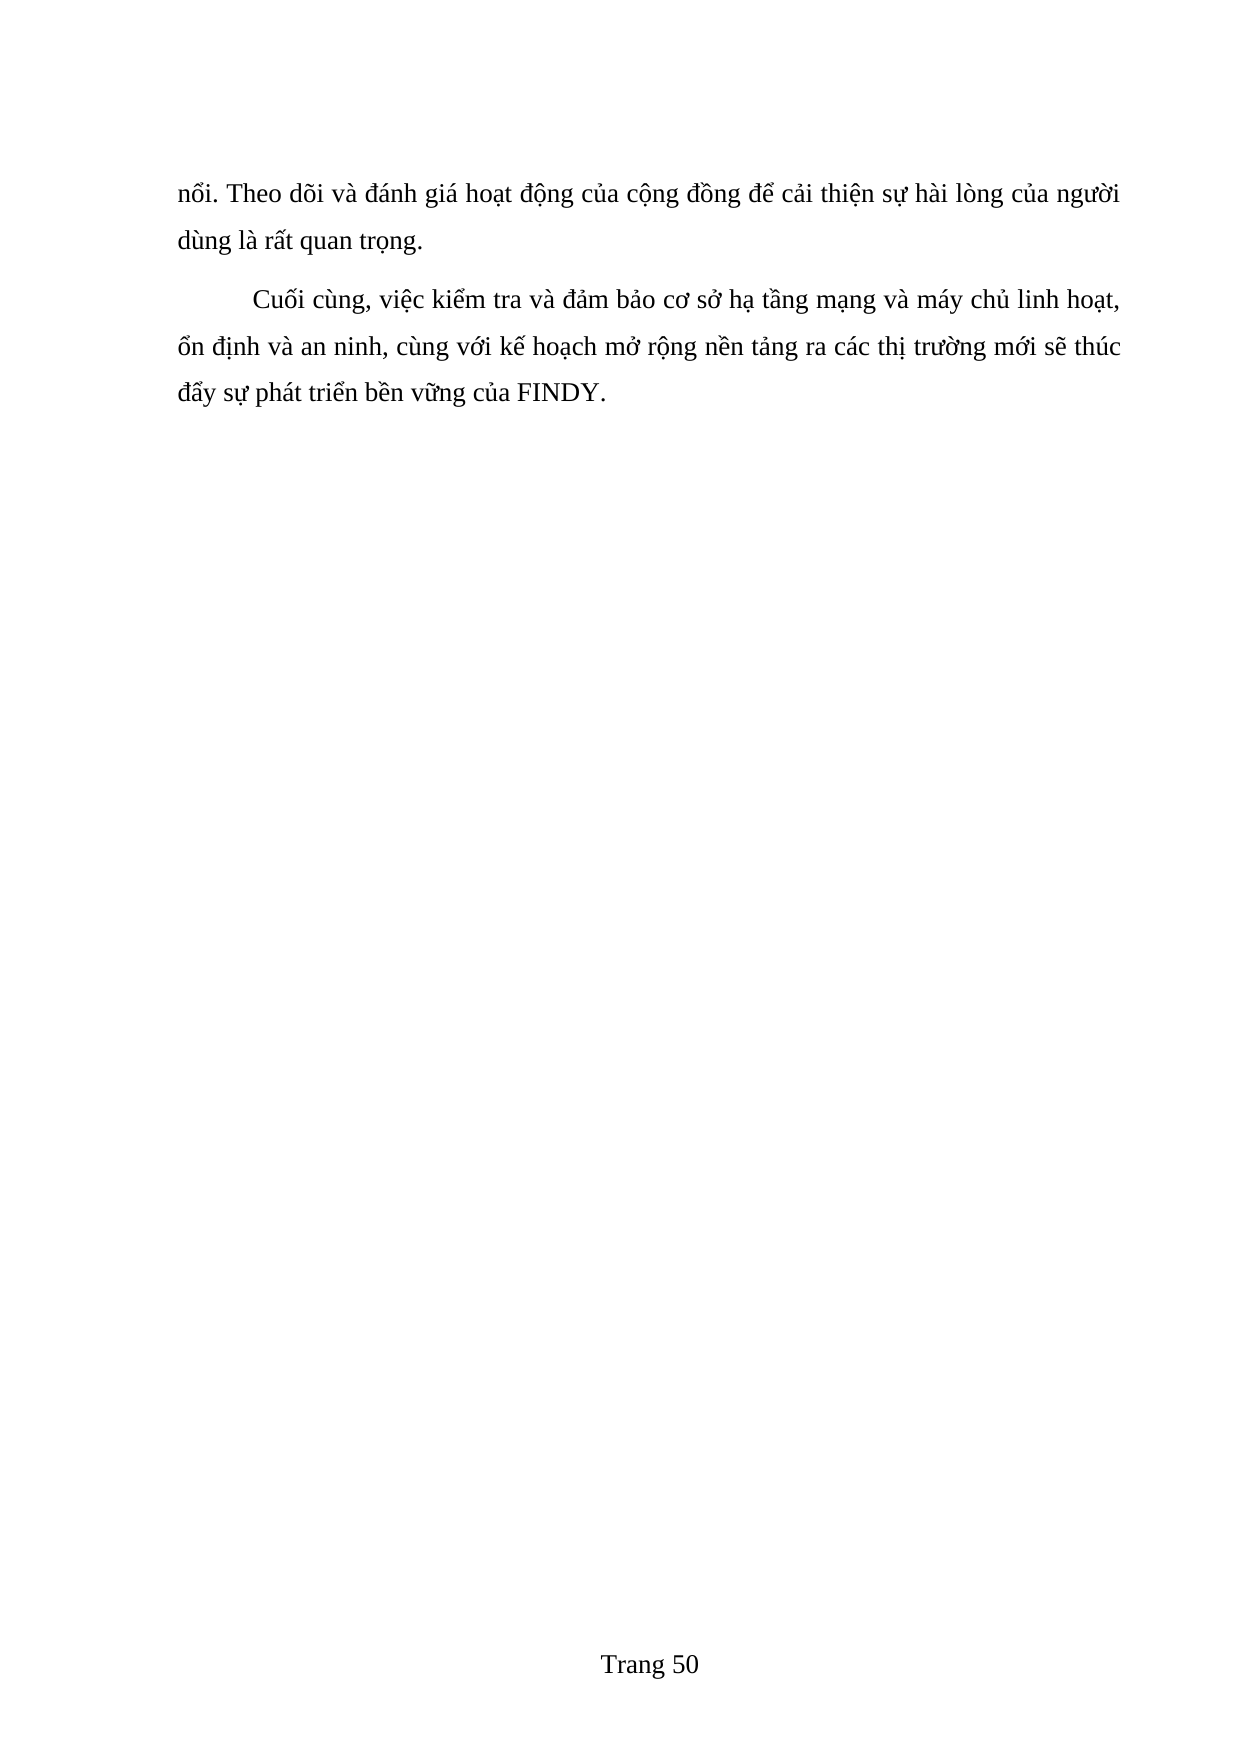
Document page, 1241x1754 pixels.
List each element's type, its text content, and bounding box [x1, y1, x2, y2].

text Cuối cùng, việc kiểm tra và đảm bảo cơ sở hạ tầng mạng và máy chủ linh hoạt, ổn định và an ninh, cùng với kế hoạch mở rộng nền tảng ra các thị trường mới sẽ thúc đẩy sự phát triển bền vững của FINDY. [177, 283, 1122, 407]
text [177, 177, 1122, 255]
